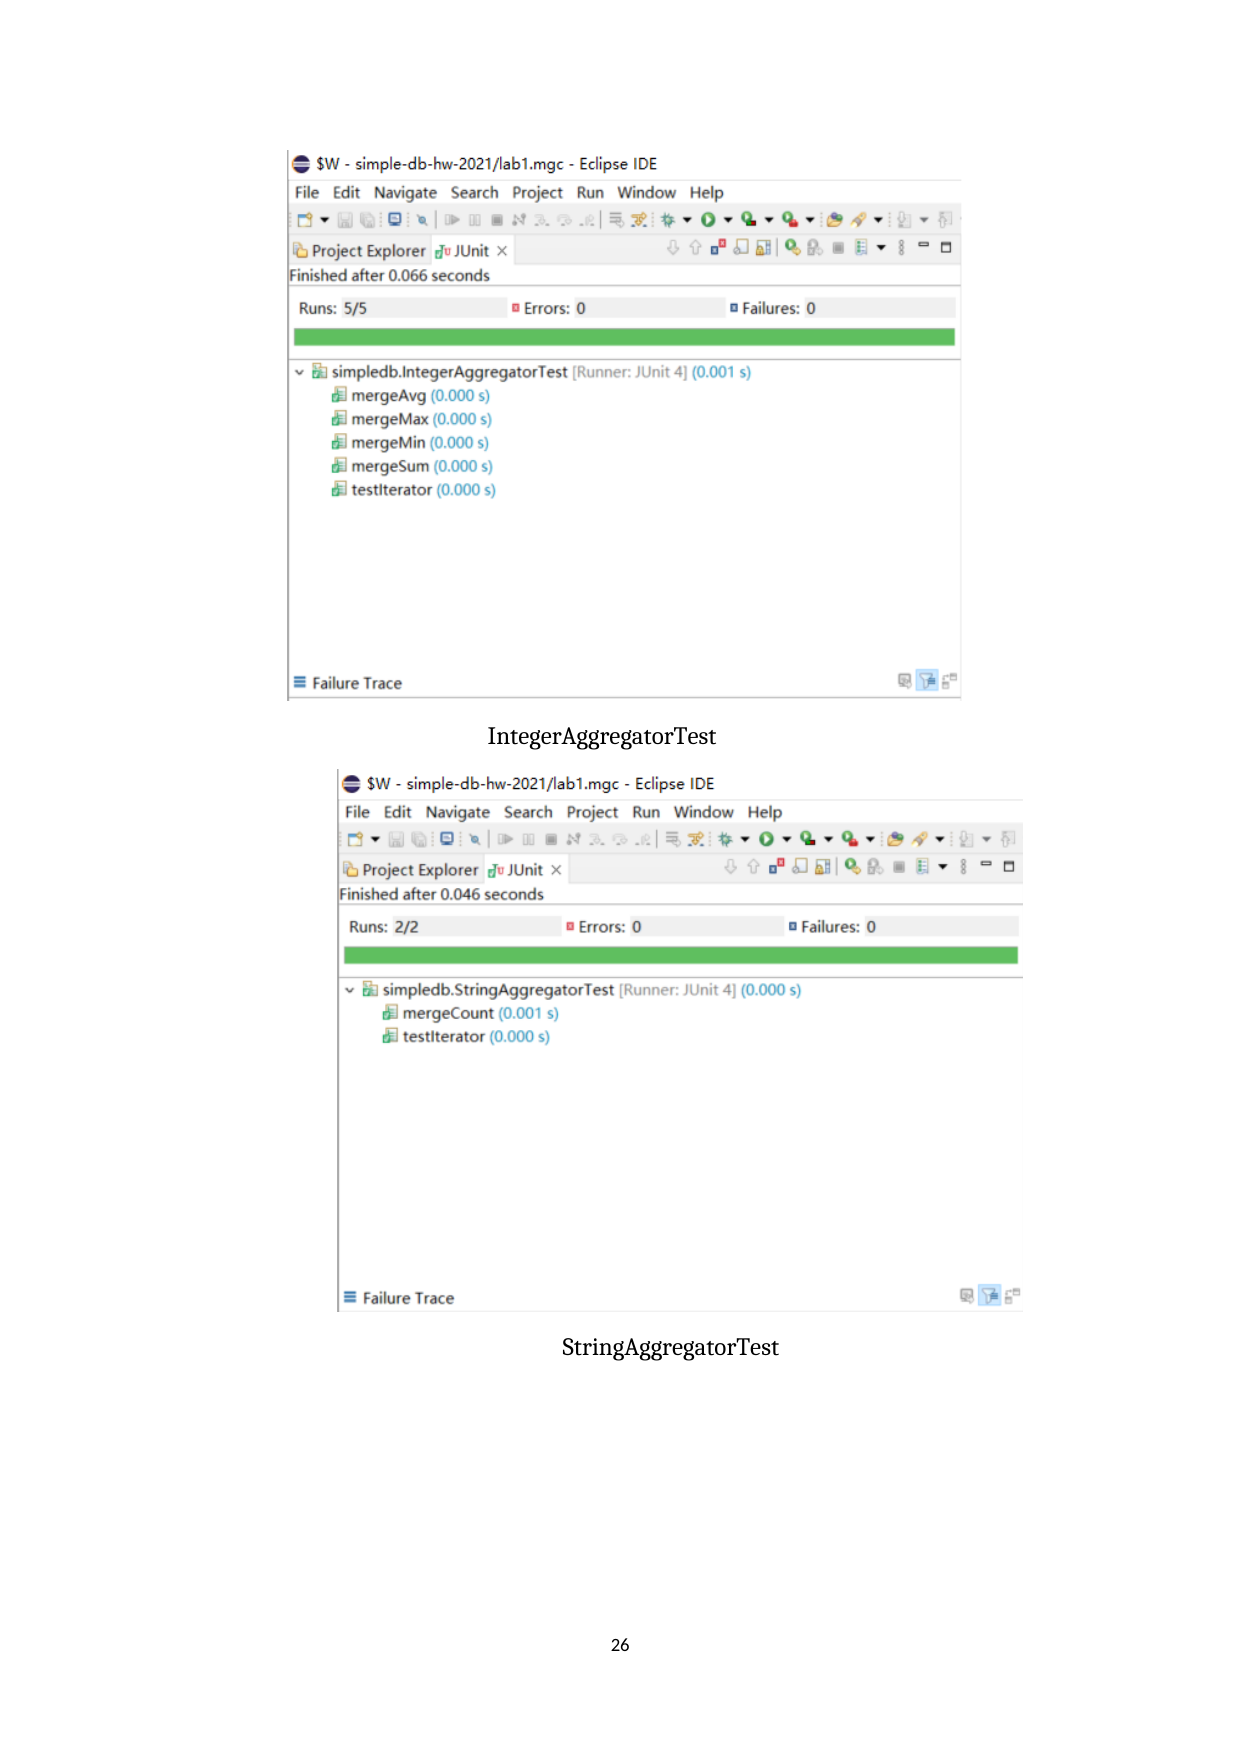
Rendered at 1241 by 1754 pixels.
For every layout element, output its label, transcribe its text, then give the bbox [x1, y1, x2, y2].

picture [337, 769, 1023, 1312]
text StringAggregatorTest [487, 1332, 1053, 1361]
text IntegerAggregatorTest [412, 722, 1053, 751]
picture [287, 150, 962, 701]
